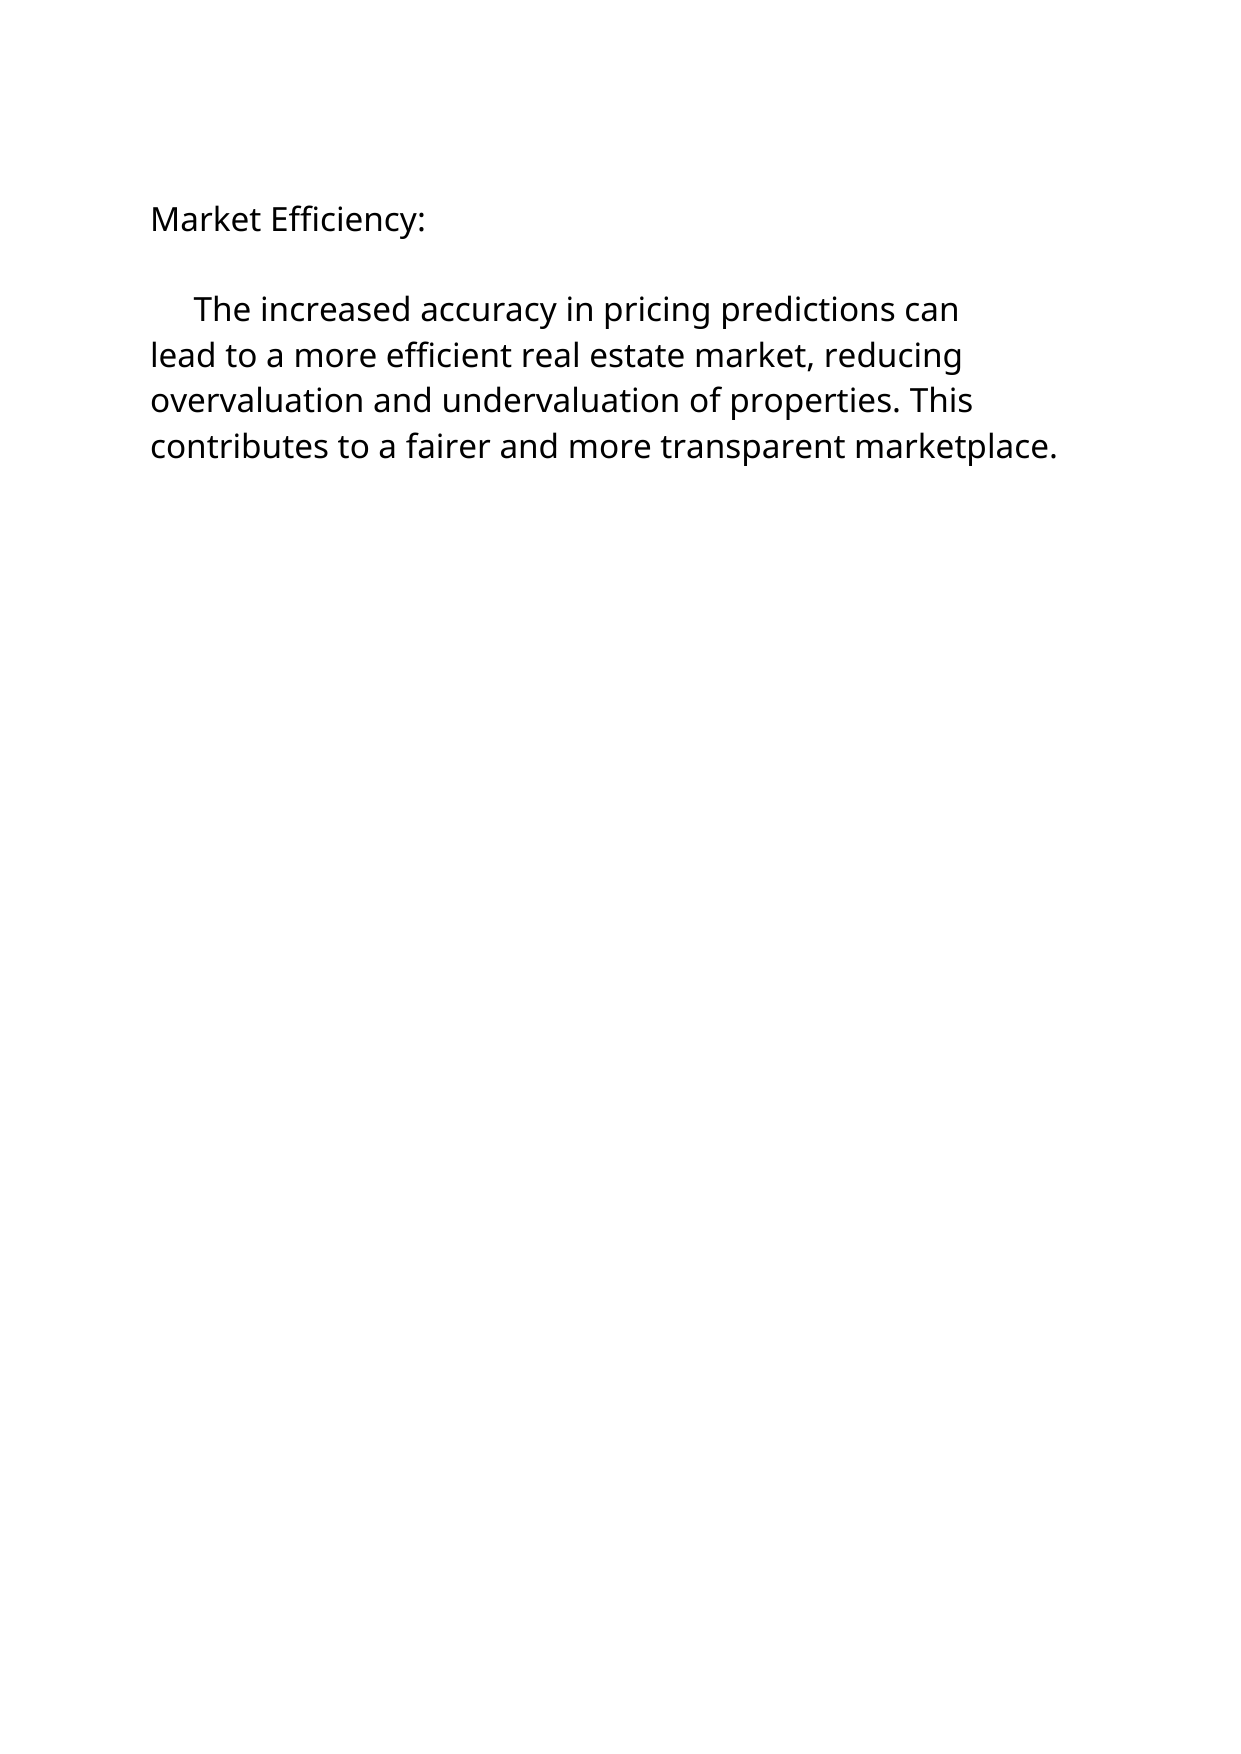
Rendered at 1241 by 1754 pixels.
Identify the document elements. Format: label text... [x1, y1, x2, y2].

text The increased accuracy in pricing predictions can [150, 286, 1090, 332]
text Market Efficiency: [150, 195, 1090, 241]
text lead to a more efficient real estate market, reducing overvaluation and undervaluation of properties. This contributes to a fairer and more transparent marketplace. [150, 332, 1090, 468]
